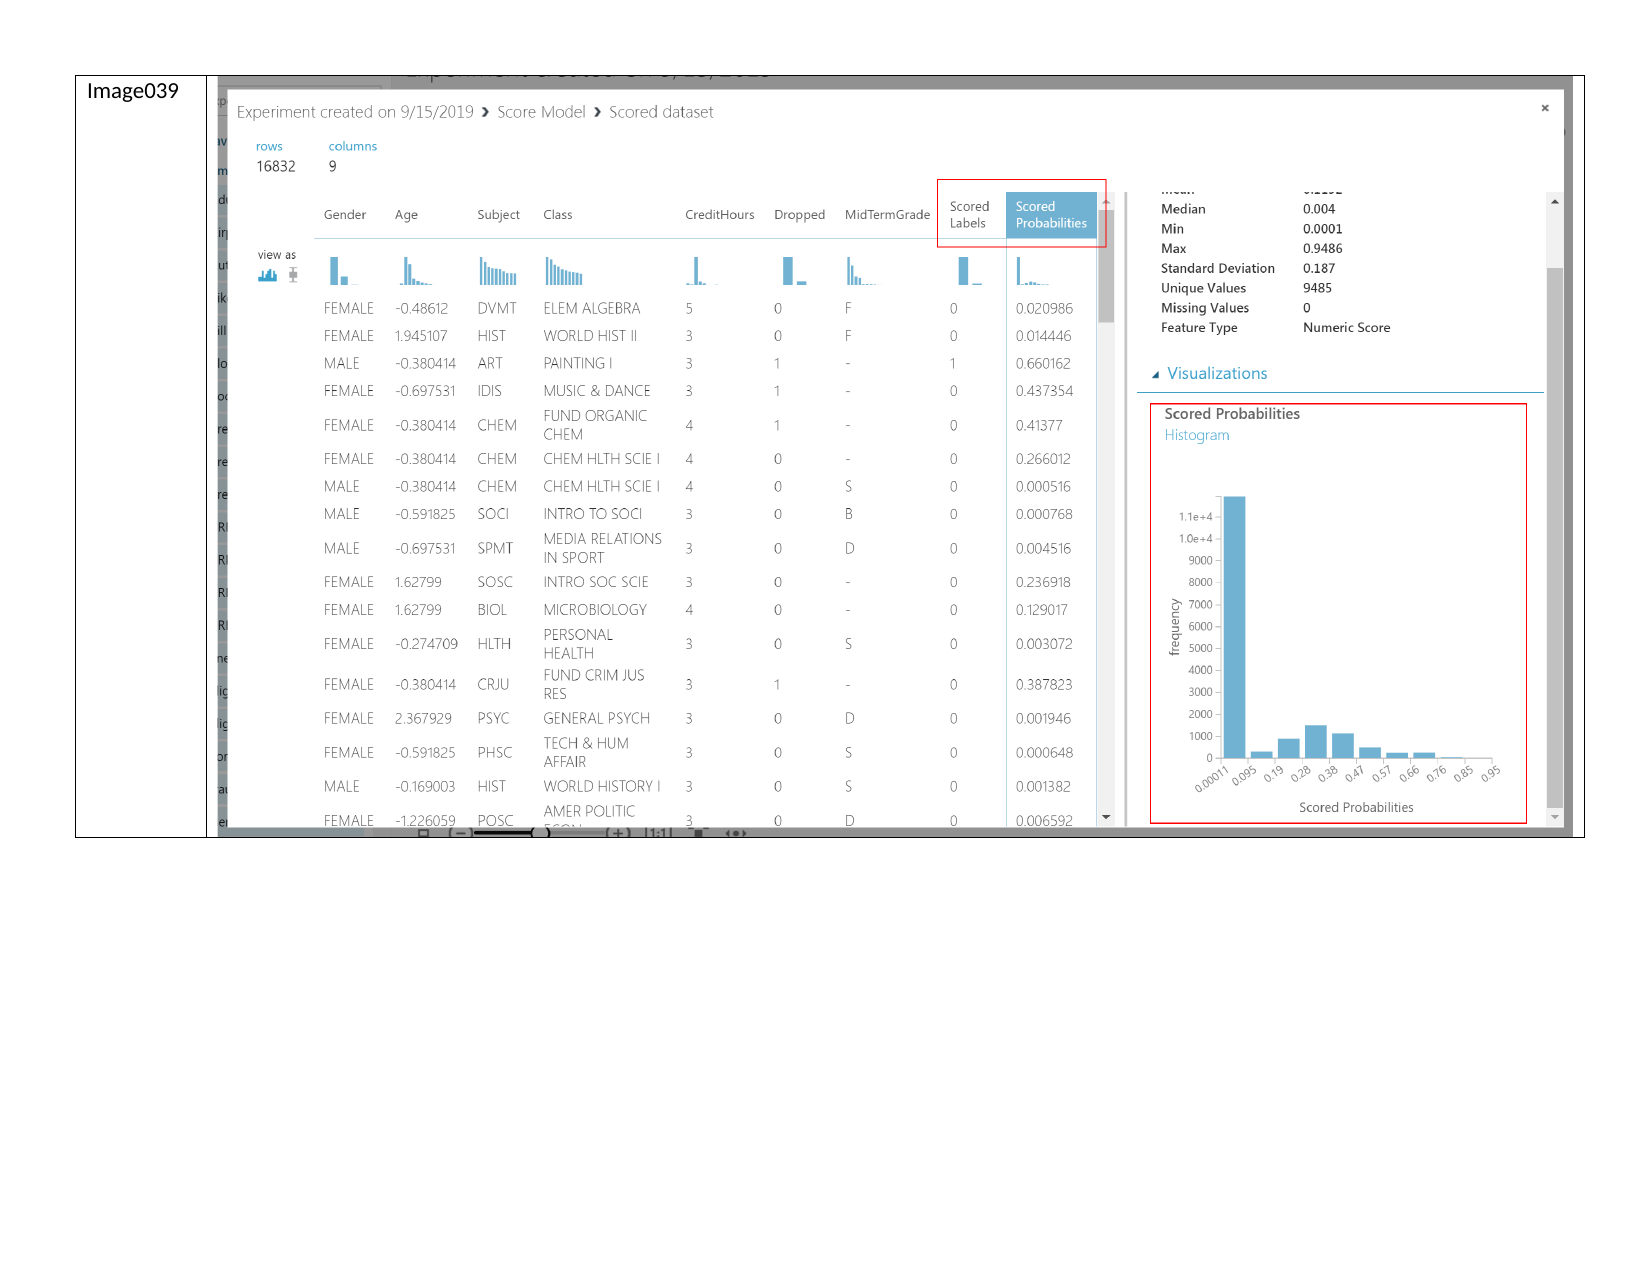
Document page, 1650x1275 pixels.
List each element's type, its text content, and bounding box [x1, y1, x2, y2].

table_cell [1573, 76, 1584, 837]
table_cell [207, 76, 217, 837]
table_cell Image039 [76, 76, 206, 837]
picture [217, 76, 1573, 837]
